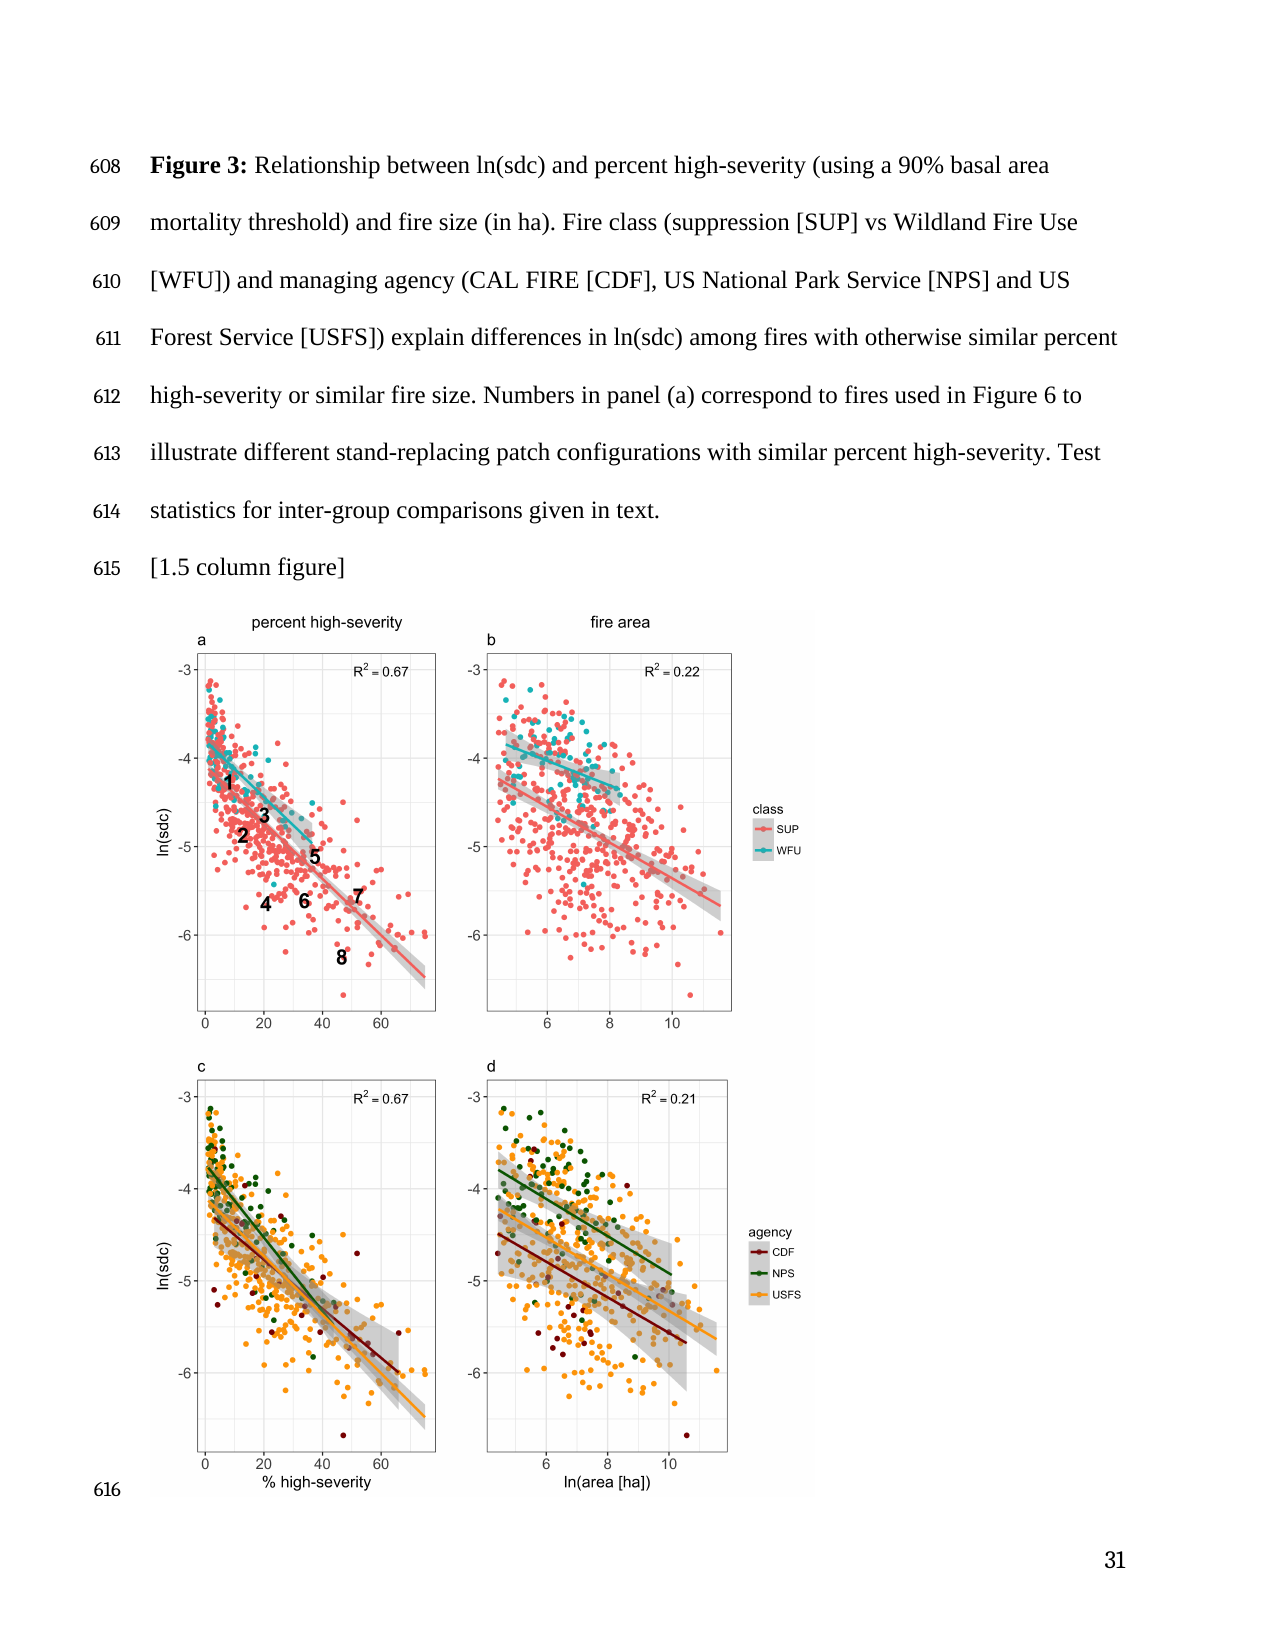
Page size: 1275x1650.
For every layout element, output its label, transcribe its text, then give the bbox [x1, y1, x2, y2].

text [1.5 column figure] [150, 552, 1125, 581]
picture [150, 610, 815, 1497]
text Figure 3: Relationship between ln(sdc) and percent high-severity (using a 90% basal area mortality threshold) and fire size (in ha). Fire class (suppression [SUP] vs Wildland Fire Use [WFU]) and managing agency (CAL FIRE [CDF], US National Park Service [NPS] and US Forest Service [USFS]) explain differences in ln(sdc) among fires with otherwise similar percent high-severity or similar fire size. Numbers in panel (a) correspond to fires used in Figure 6 to illustrate different stand-replacing patch configurations with similar percent high-severity. Test statistics for inter-group comparisons given in text. [150, 150, 1125, 524]
